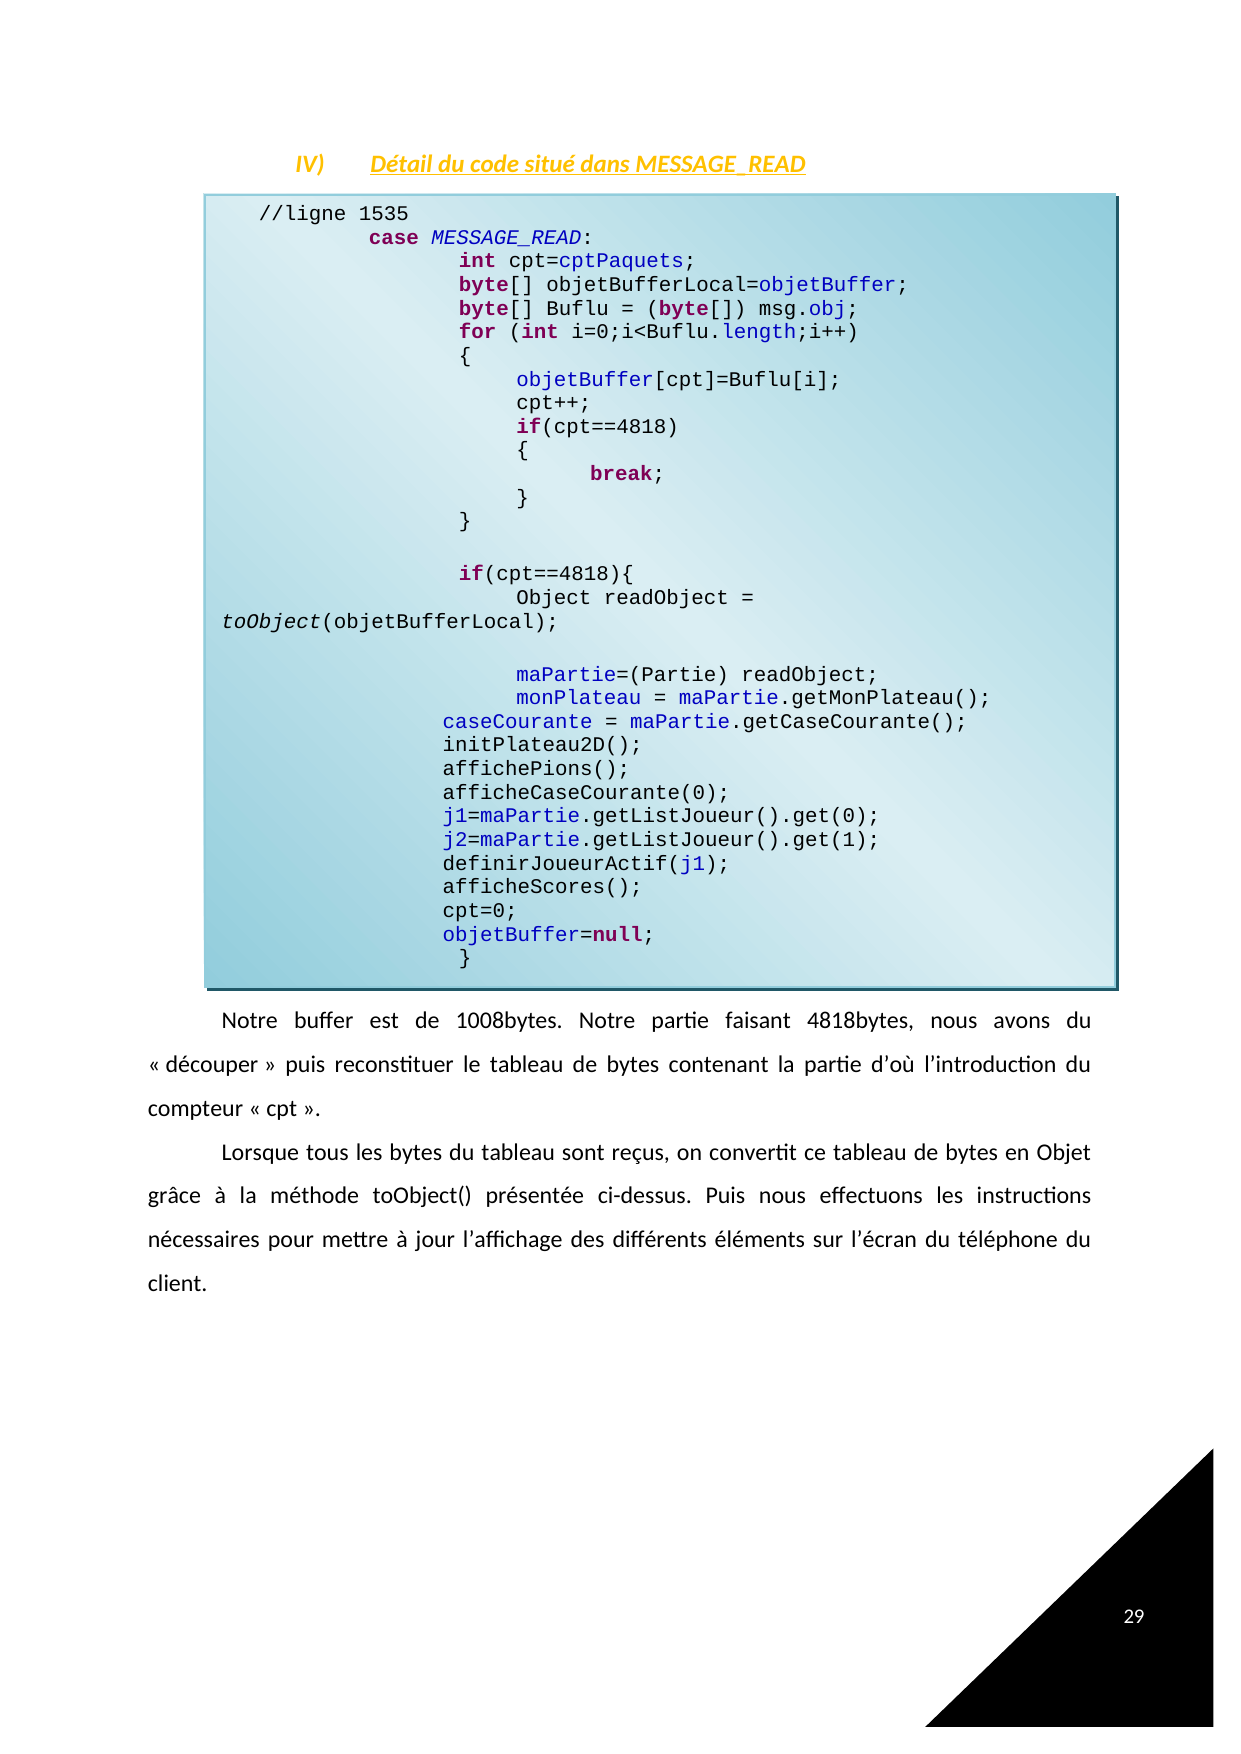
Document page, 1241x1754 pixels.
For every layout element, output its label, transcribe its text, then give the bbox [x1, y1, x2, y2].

subtitle Détail du code situé dans MESSAGE_READ [295, 148, 1092, 178]
text Notre buffer est de 1008bytes. Notre partie faisant 4818bytes, nous avons du « découper » puis reconstituer le tableau de bytes contenant la partie d’où l’introduction du compteur « cpt ». [148, 1005, 1092, 1122]
text Lorsque tous les bytes du tableau sont reçus, on convertit ce tableau de bytes en Objet grâce à la méthode toObject() présentée ci-dessus. Puis nous effectuons les instructions nécessaires pour mettre à jour l’affichage des différents éléments sur l’écran du téléphone du client. [148, 1137, 1092, 1297]
